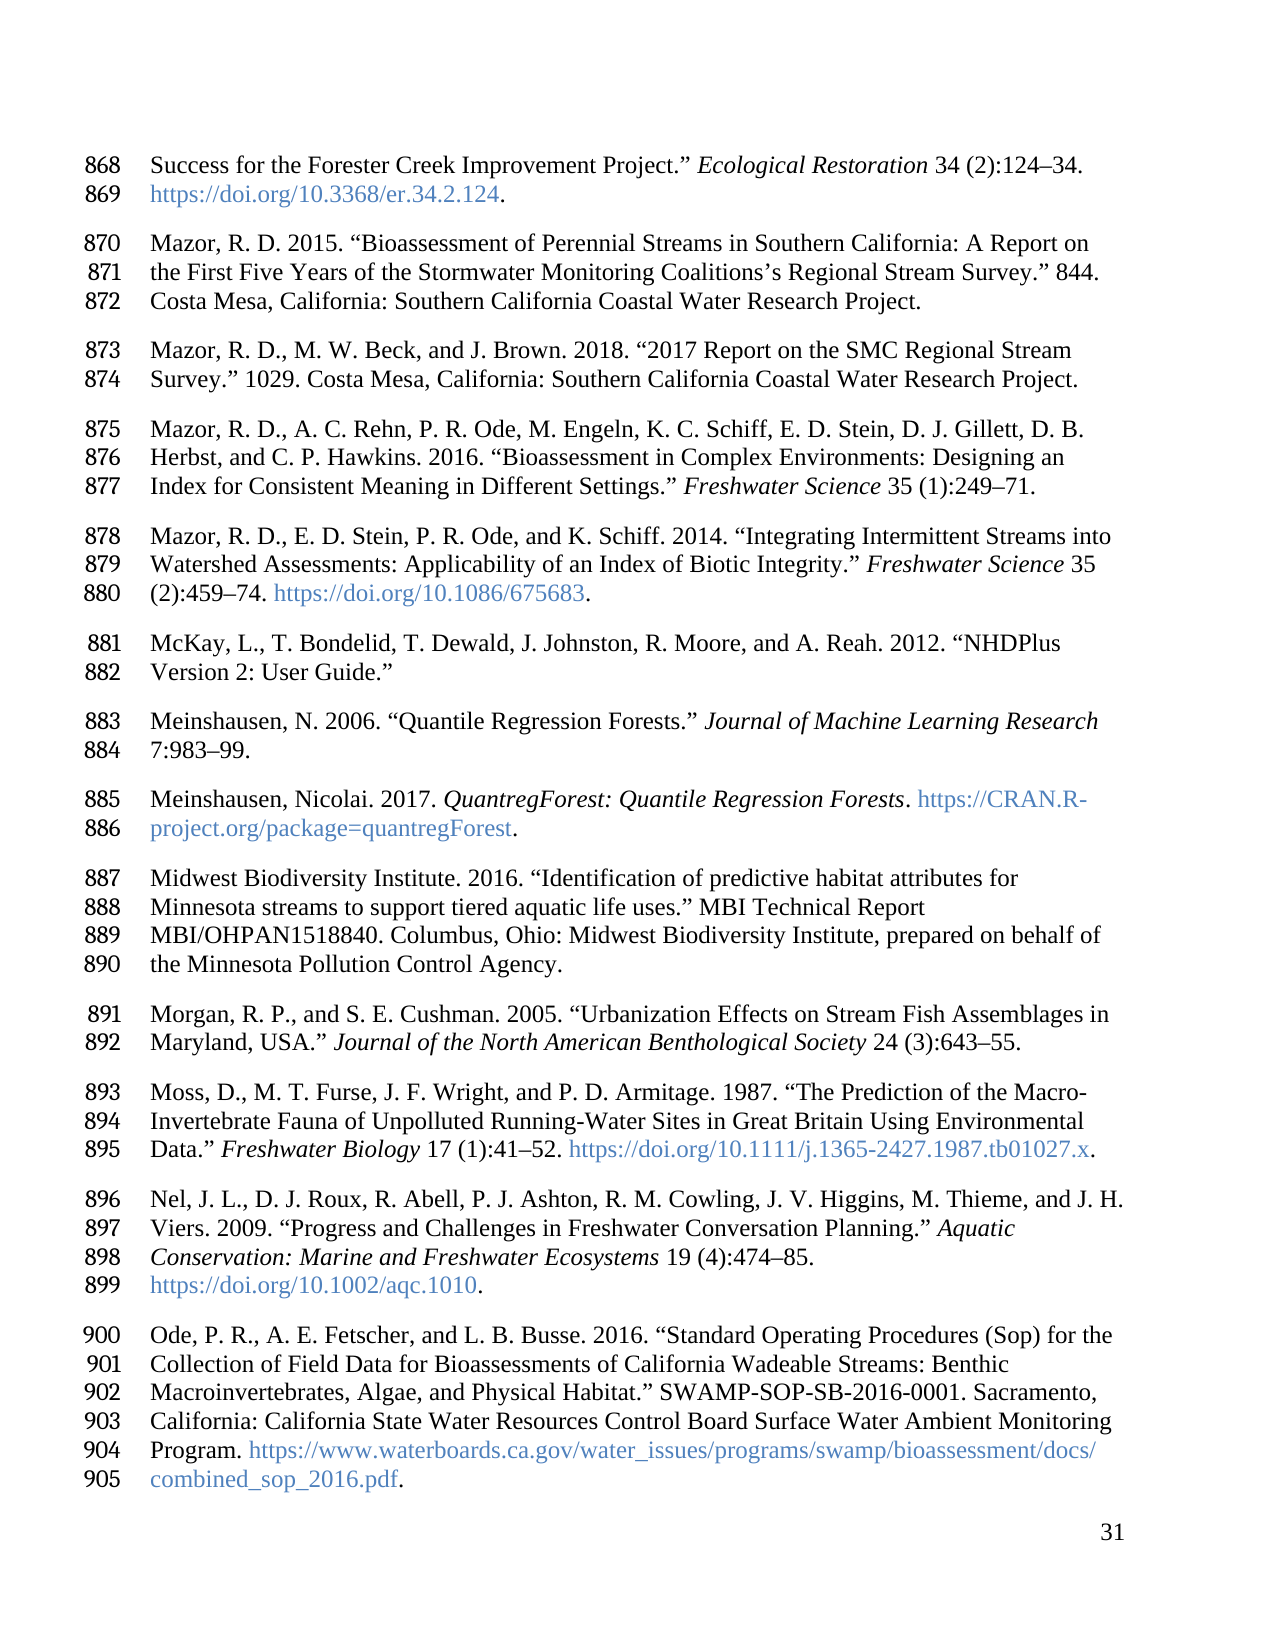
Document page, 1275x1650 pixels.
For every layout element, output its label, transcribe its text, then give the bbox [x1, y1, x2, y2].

text Meinshausen, Nicolai. 2017. QuantregForest: Quantile Regression Forests. https://CRAN.R-project.org/package=quantregForest. [150, 784, 1125, 842]
text Ode, P. R., A. E. Fetscher, and L. B. Busse. 2016. “Standard Operating Procedures (Sop) for the Collection of Field Data for Bioassessments of California Wadeable Streams: Benthic Macroinvertebrates, Algae, and Physical Habitat.” SWAMP-SOP-SB-2016-0001. Sacramento, California: California State Water Resources Control Board Surface Water Ambient Monitoring Program. https://www.waterboards.ca.gov/water_issues/programs/swamp/bioassessment/docs/combined_sop_2016.pdf. [150, 1320, 1125, 1492]
text McKay, L., T. Bondelid, T. Dewald, J. Johnston, R. Moore, and A. Reah. 2012. “NHDPlus Version 2: User Guide.” [150, 628, 1125, 685]
text Mazor, R. D., E. D. Stein, P. R. Ode, and K. Schiff. 2014. “Integrating Intermittent Streams into Watershed Assessments: Applicability of an Index of Biotic Integrity.” Freshwater Science 35 (2):459–74. https://doi.org/10.1086/675683. [150, 521, 1125, 607]
text Morgan, R. P., and S. E. Cushman. 2005. “Urbanization Effects on Stream Fish Assemblages in Maryland, USA.” Journal of the North American Benthological Society 24 (3):643–55. [150, 999, 1125, 1056]
text Nel, J. L., D. J. Roux, R. Abell, P. J. Ashton, R. M. Cowling, J. V. Higgins, M. Thieme, and J. H. Viers. 2009. “Progress and Challenges in Freshwater Conversation Planning.” Aquatic Conservation: Marine and Freshwater Ecosystems 19 (4):474–85. https://doi.org/10.1002/aqc.1010. [150, 1184, 1125, 1299]
text Mazor, R. D., M. W. Beck, and J. Brown. 2018. “2017 Report on the SMC Regional Stream Survey.” 1029. Costa Mesa, California: Southern California Coastal Water Research Project. [150, 335, 1125, 393]
text Mazor, R. D., A. C. Rehn, P. R. Ode, M. Engeln, K. C. Schiff, E. D. Stein, D. J. Gillett, D. B. Herbst, and C. P. Hawkins. 2016. “Bioassessment in Complex Environments: Designing an Index for Consistent Meaning in Different Settings.” Freshwater Science 35 (1):249–71. [150, 414, 1125, 500]
text Mazor, R. D. 2015. “Bioassessment of Perennial Streams in Southern California: A Report on the First Five Years of the Stormwater Monitoring Coalitions’s Regional Stream Survey.” 844. Costa Mesa, California: Southern California Coastal Water Research Project. [150, 228, 1125, 314]
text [150, 150, 1125, 207]
text Midwest Biodiversity Institute. 2016. “Identification of predictive habitat attributes for Minnesota streams to support tiered aquatic life uses.” MBI Technical Report MBI/OHPAN1518840. Columbus, Ohio: Midwest Biodiversity Institute, prepared on behalf of the Minnesota Pollution Control Agency. [150, 863, 1125, 978]
text Meinshausen, N. 2006. “Quantile Regression Forests.” Journal of Machine Learning Research 7:983–99. [150, 706, 1125, 764]
text Moss, D., M. T. Furse, J. F. Wright, and P. D. Armitage. 1987. “The Prediction of the Macro-Invertebrate Fauna of Unpolluted Running-Water Sites in Great Britain Using Environmental Data.” Freshwater Biology 17 (1):41–52. https://doi.org/10.1111/j.1365-2427.1987.tb01027.x. [150, 1077, 1125, 1163]
